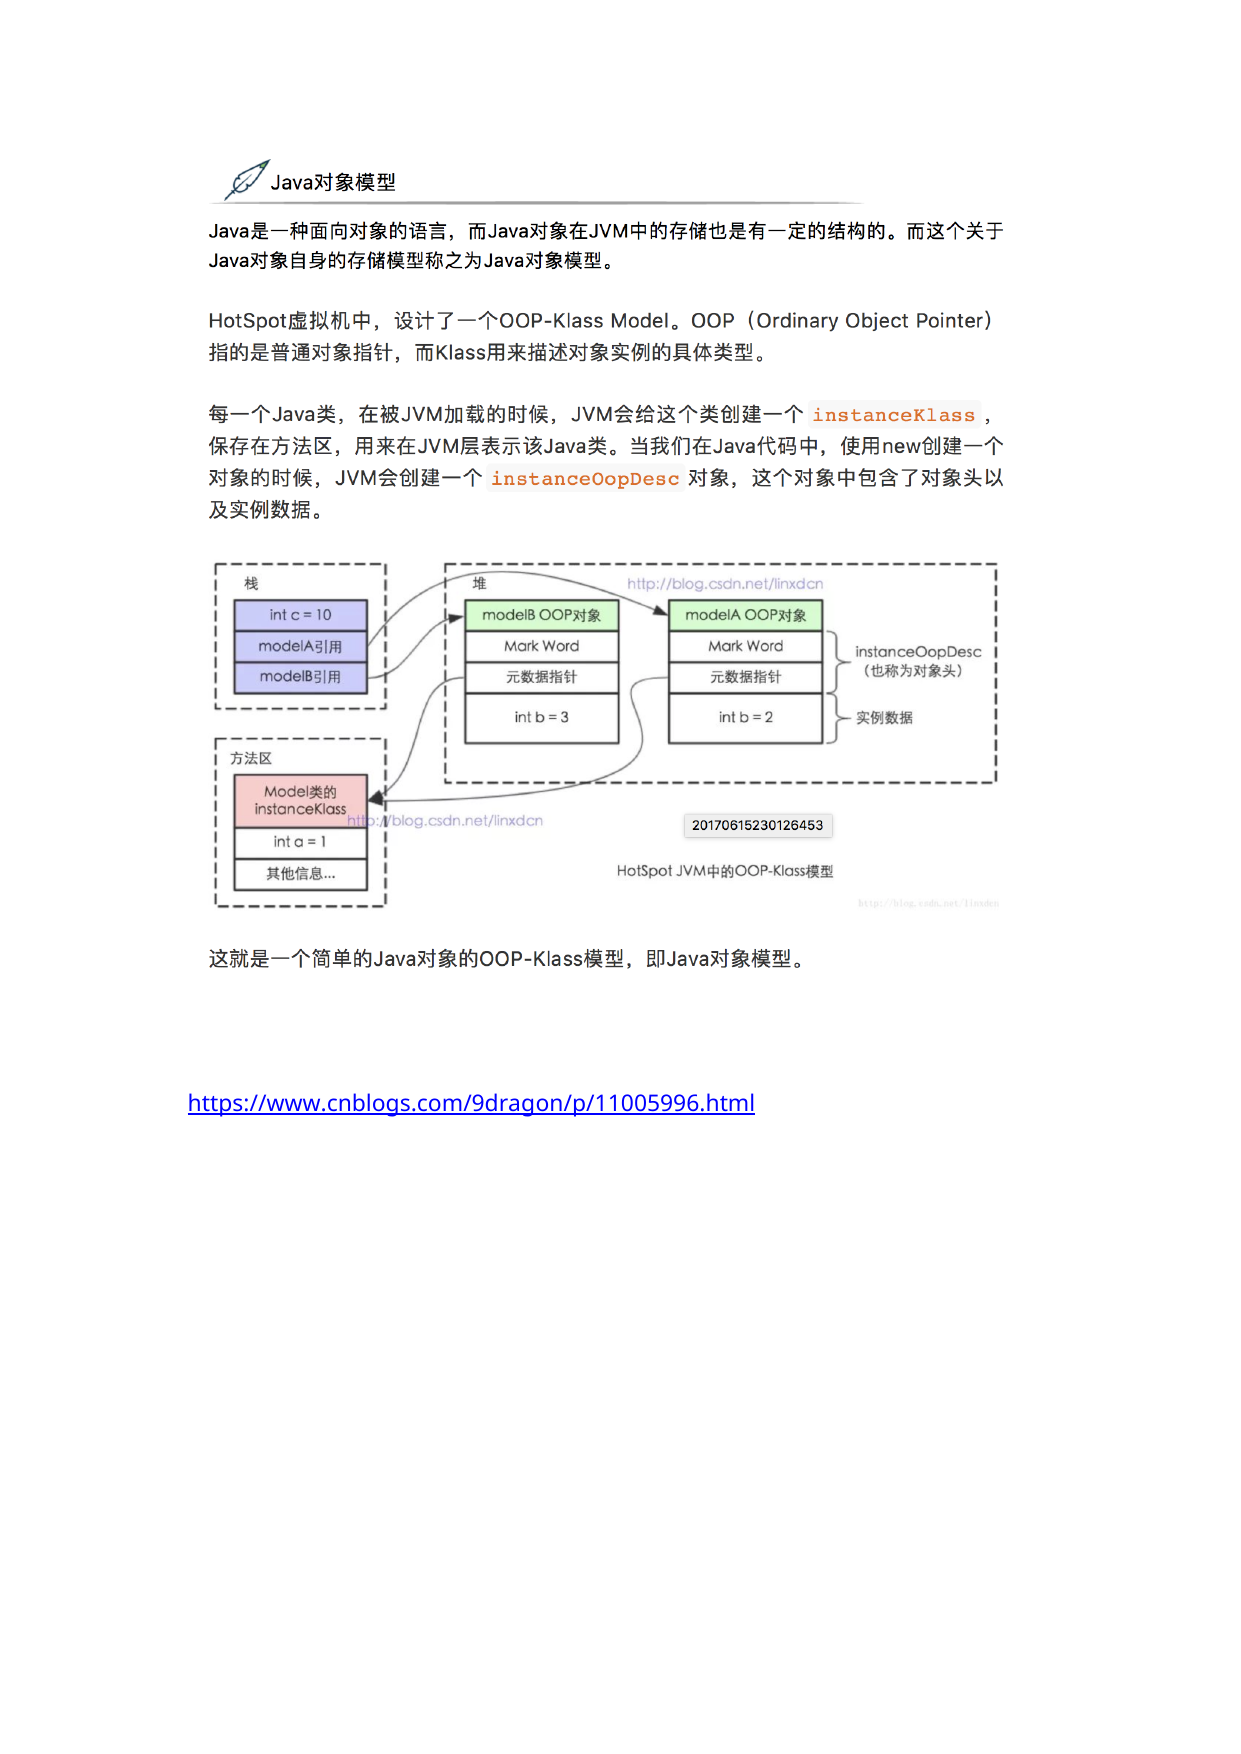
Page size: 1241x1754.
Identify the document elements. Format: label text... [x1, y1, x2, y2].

picture [187, 150, 1053, 999]
text https://www.cnblogs.com/9dragon/p/11005996.html [187, 1086, 1053, 1118]
